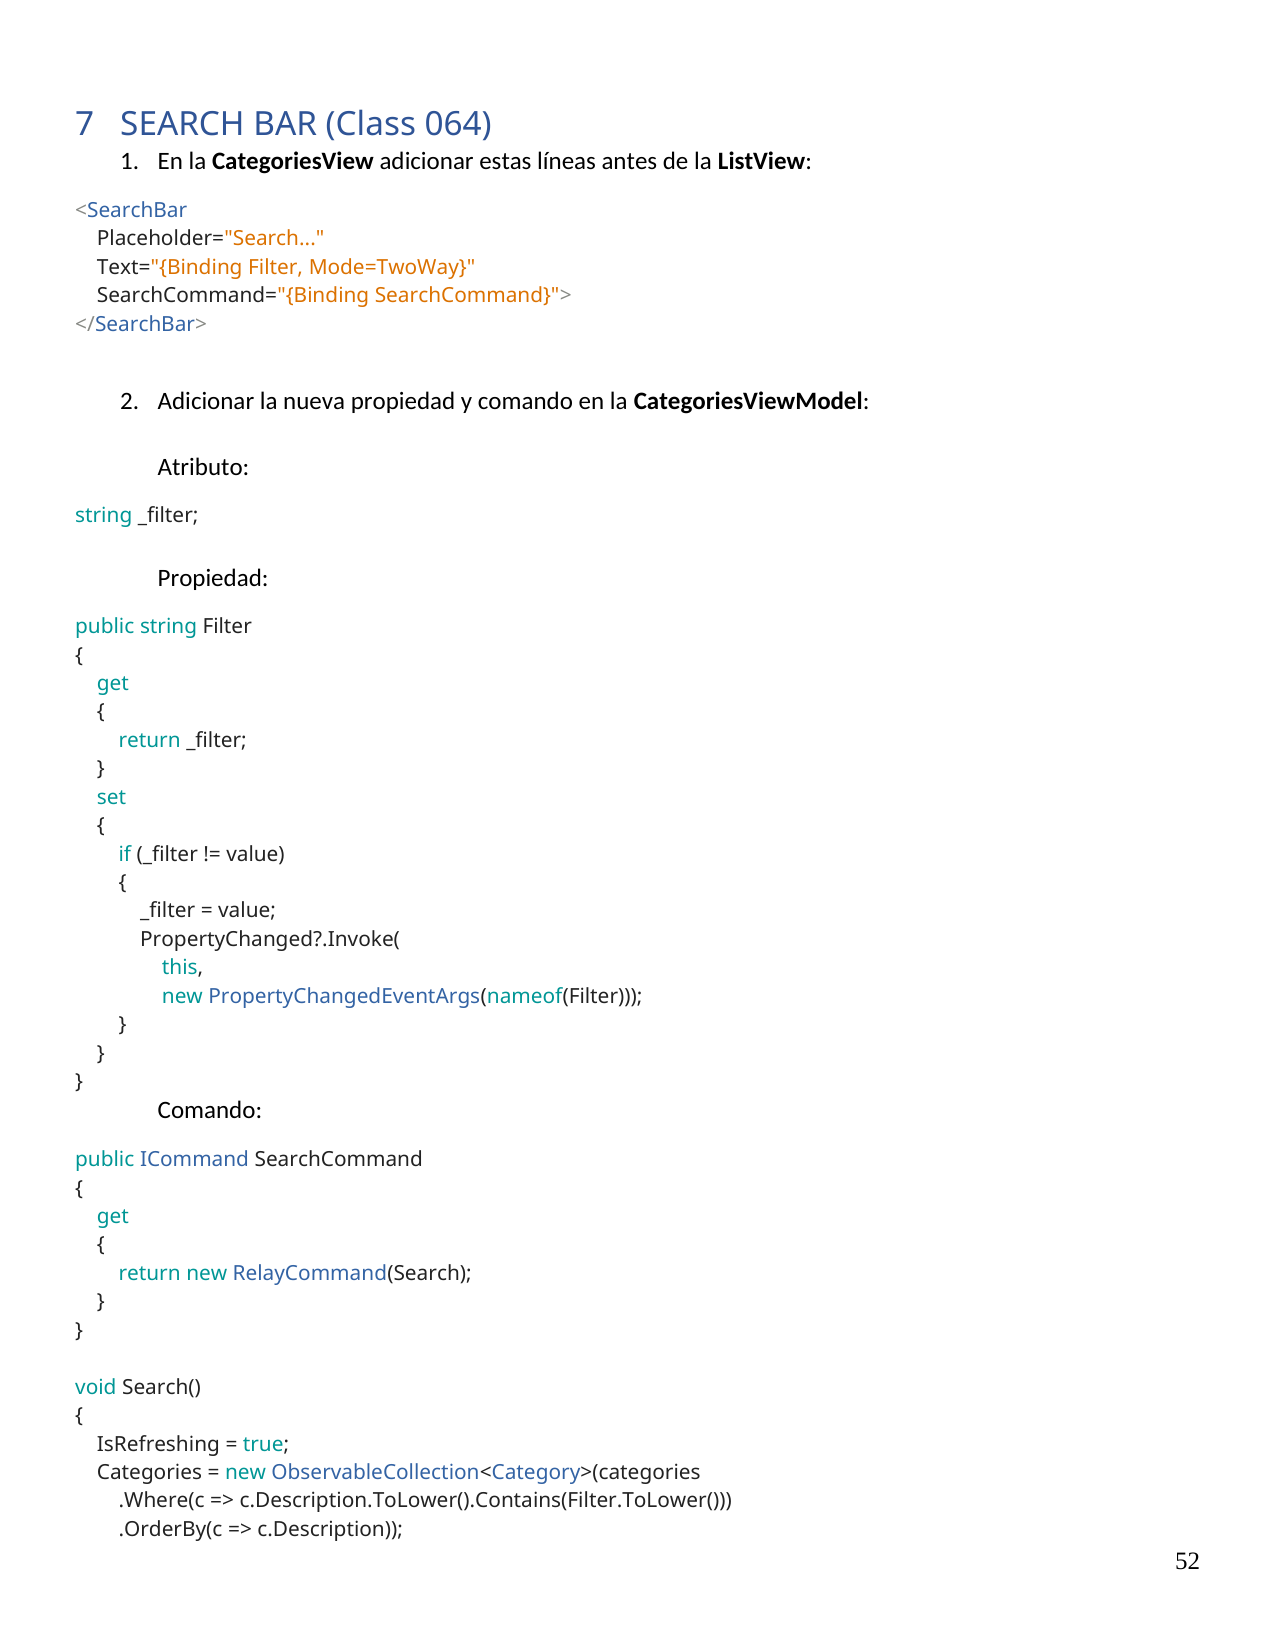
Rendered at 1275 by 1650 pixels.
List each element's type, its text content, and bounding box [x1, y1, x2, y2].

list Adicionar la nueva propiedad y comando en la CategoriesViewModel: [120, 385, 1200, 415]
text string _filter; [75, 500, 1200, 529]
text public string Filter { get { return _filter; } set { if (_filter != value) { _filter = value; PropertyChanged?.Invoke( this, new PropertyChangedEventArgs(nameof(Filter))); } } } [75, 611, 1200, 1095]
list En la CategoriesView adicionar estas líneas antes de la ListView: [120, 145, 1200, 176]
list Atributo: [157, 451, 1200, 481]
list Propiedad: [157, 562, 1200, 592]
text <SearchBar Placeholder="Search..." Text="{Binding Filter, Mode=TwoWay}" SearchCommand="{Binding SearchCommand}"> </SearchBar> [75, 195, 1200, 337]
list Comando: [157, 1095, 1200, 1125]
subtitle SEARCH BAR (Class 064) [75, 100, 1200, 145]
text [75, 1144, 1200, 1542]
